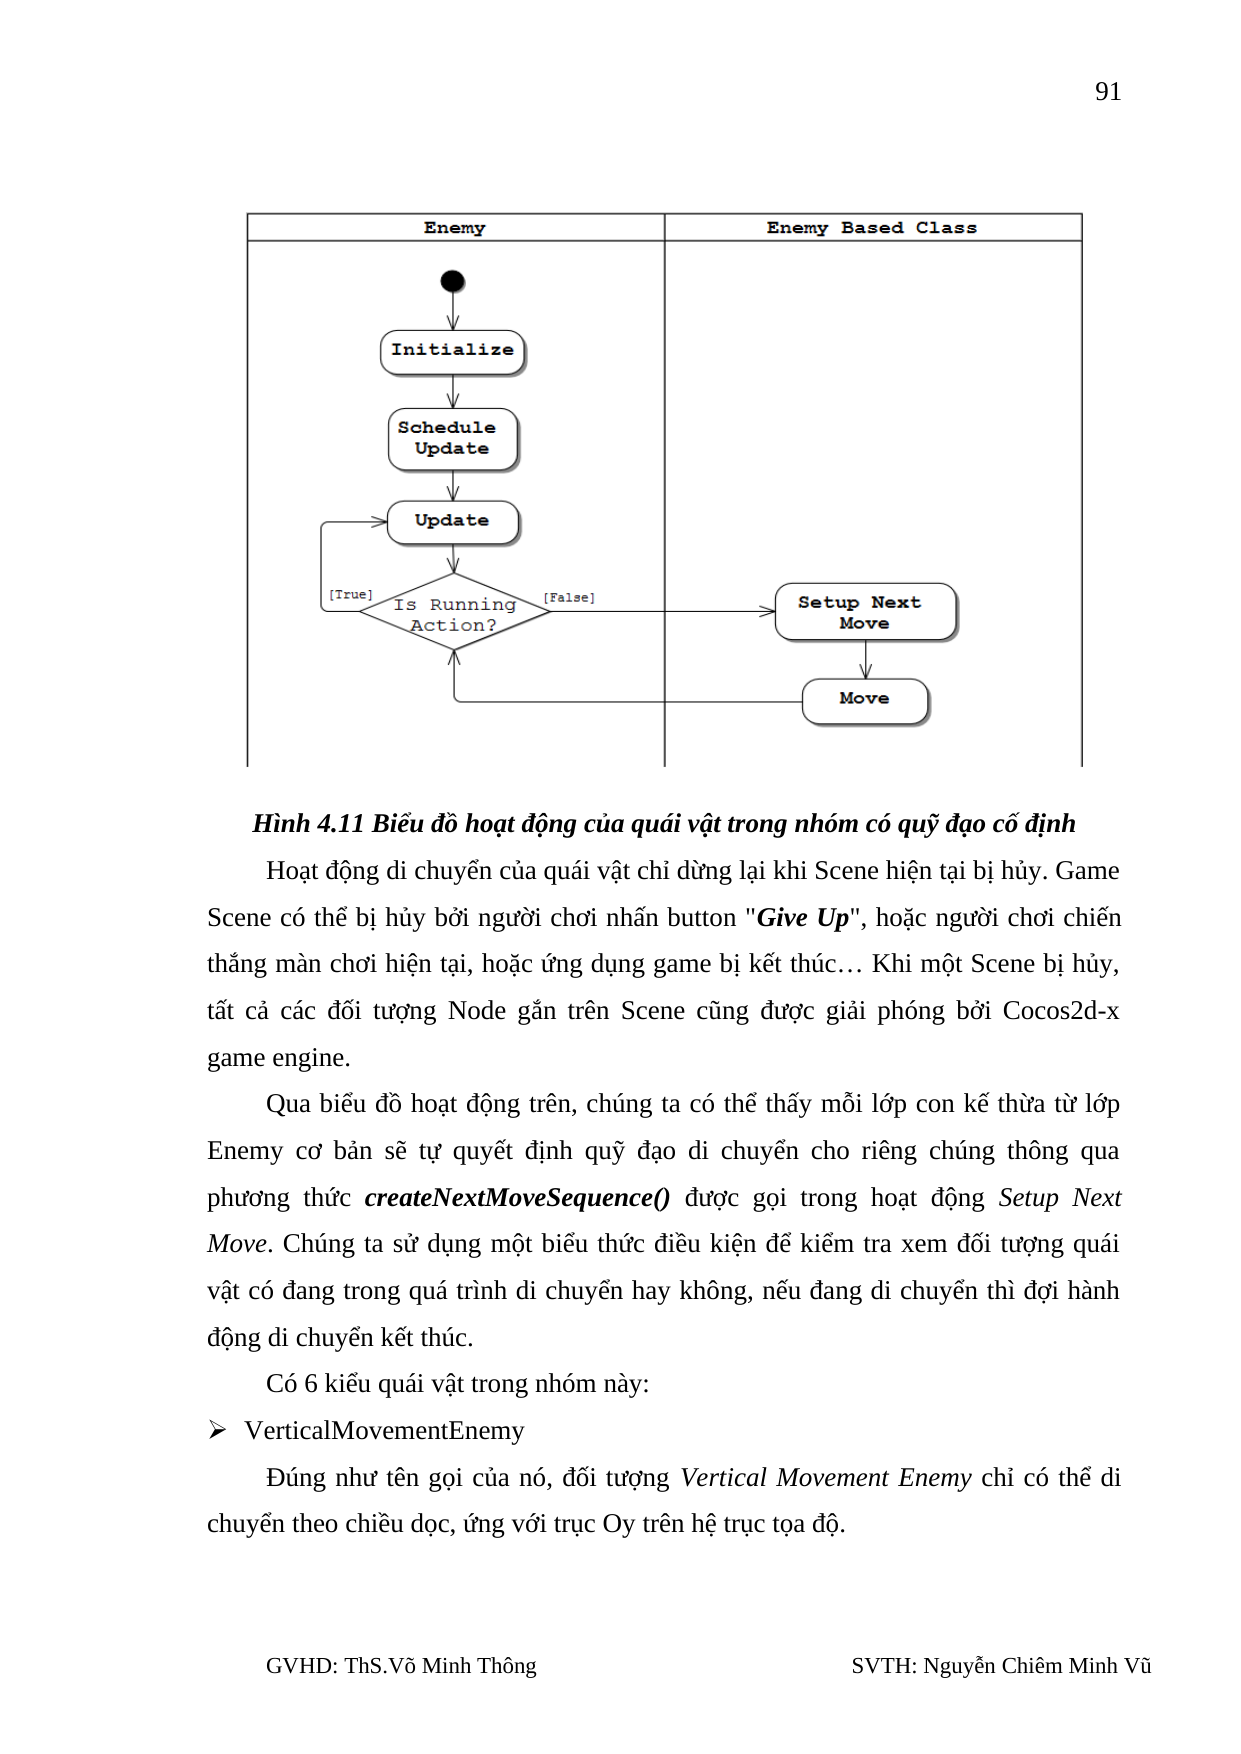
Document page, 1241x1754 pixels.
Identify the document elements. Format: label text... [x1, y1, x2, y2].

text Đúng như tên gọi của nó, đối tượng Vertical Movement Enemy chỉ có thể di chuyển theo chiều dọc, ứng với trục Oy trên hệ trục tọa độ. [207, 1461, 1122, 1539]
subtitle Hình 4.11 Biểu đồ hoạt động của quái vật trong nhóm có quỹ đạo cố định [207, 807, 1122, 838]
text VerticalMovementEnemy [207, 1414, 1122, 1445]
text Qua biểu đồ hoạt động trên, chúng ta có thể thấy mỗi lớp con kế thừa từ lớp Enemy cơ bản sẽ tự quyết định quỹ đạo di chuyển cho riêng chúng thông qua phương thức createNextMoveSequence() được gọi trong hoạt động Setup Next Move. Chúng ta sử dụng một biểu thức điều kiện để kiểm tra xem đối tượng quái vật có đang trong quá trình di chuyển hay không, nếu đang di chuyển thì đợi hành động di chuyển kết thúc. [207, 1087, 1122, 1352]
text Hoạt động di chuyển của quái vật chỉ dừng lại khi Scene hiện tại bị hủy. Game Scene có thể bị hủy bởi người chơi nhấn button "Give Up", hoặc người chơi chiến thắng màn chơi hiện tại, hoặc ứng dụng game bị kết thúc… Khi một Scene bị hủy, tất cả các đối tượng Node gắn trên Scene cũng được giải phóng bởi Cocos2d-x game engine. [207, 854, 1122, 1072]
text Có 6 kiểu quái vật trong nhóm này: [207, 1367, 1122, 1398]
picture [219, 177, 1110, 792]
